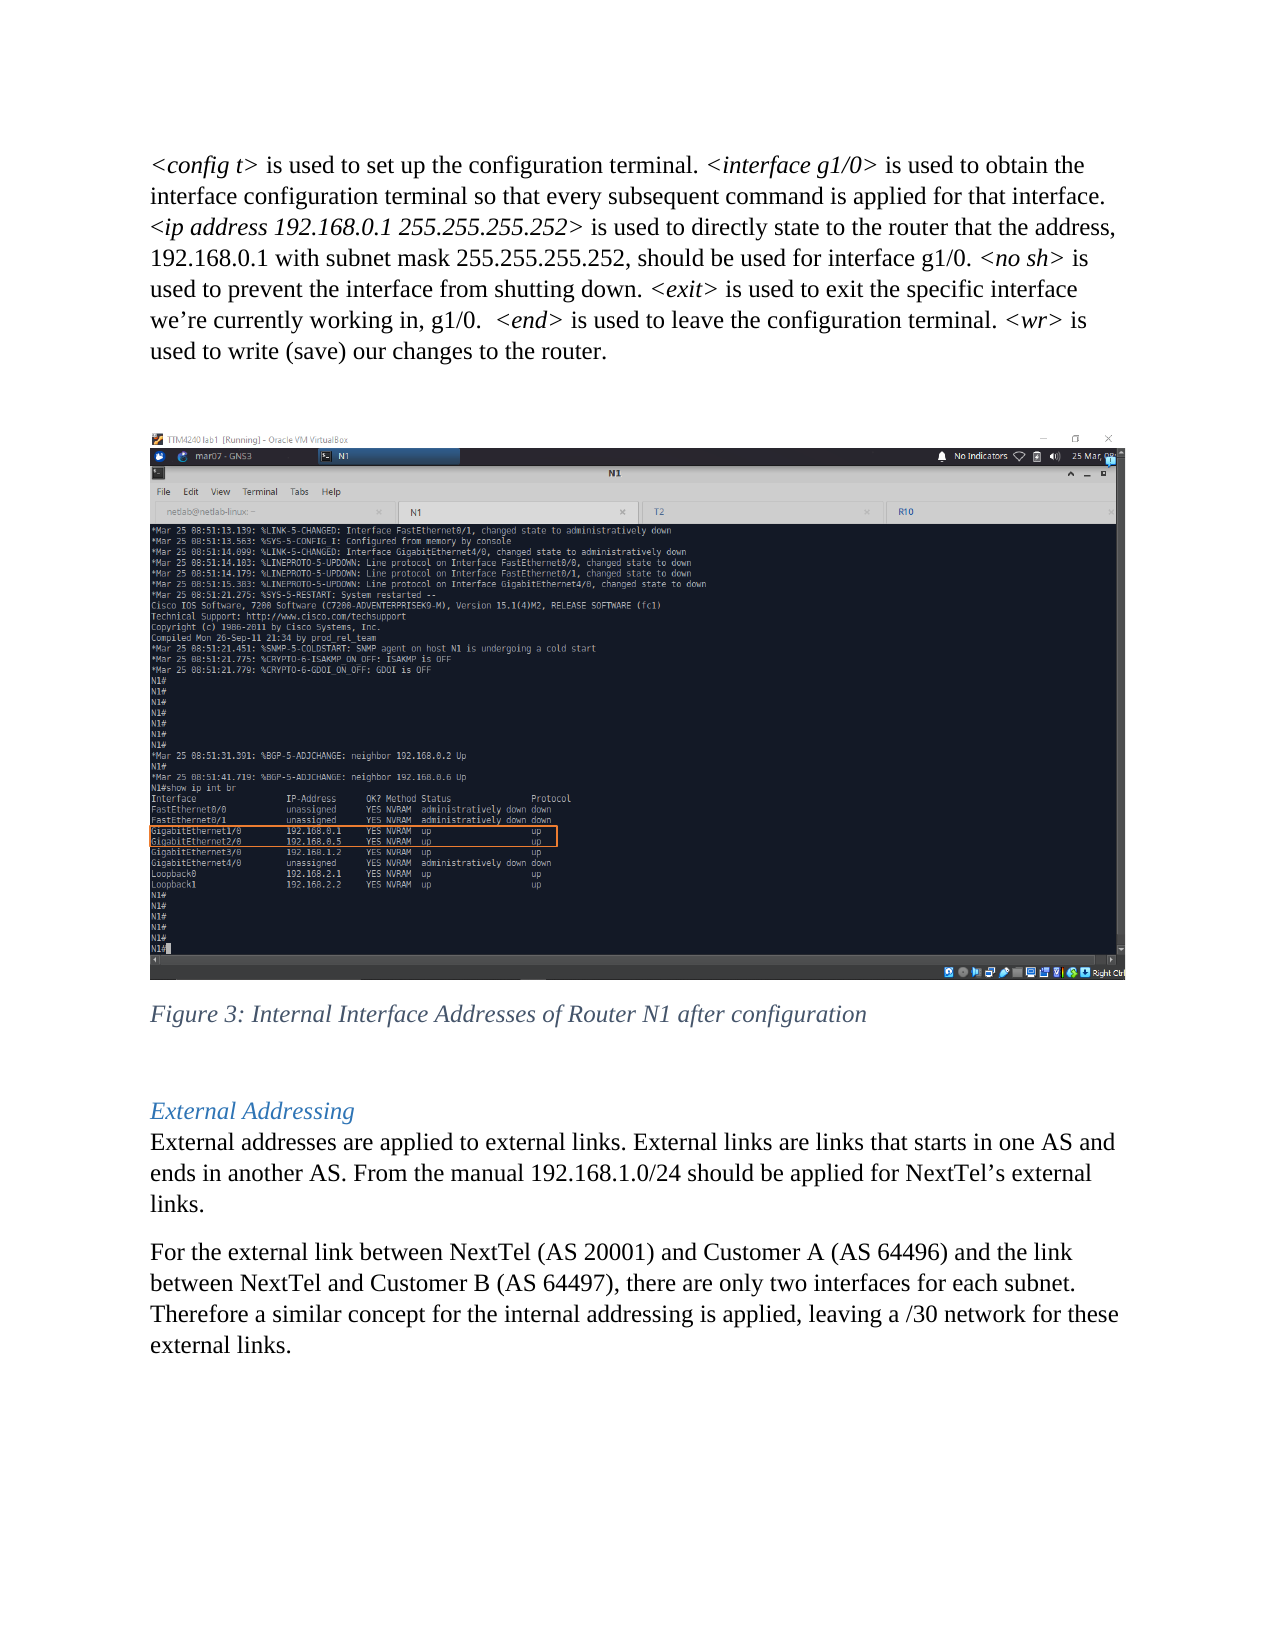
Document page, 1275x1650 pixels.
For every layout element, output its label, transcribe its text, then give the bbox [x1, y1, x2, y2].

text External addresses are applied to external links. External links are links that starts in one AS and ends in another AS. From the manual 192.168.1.0/24 should be applied for NextTel’s external links. [150, 1127, 1125, 1218]
text Figure 3: Internal Interface Addresses of Router N1 after configuration [150, 999, 1125, 1027]
picture [151, 827, 556, 846]
text For the external link between NextTel (AS 20001) and Customer A (AS 64496) and the link between NextTel and Customer B (AS 64497), there are only two interfaces for each subnet. Therefore a similar concept for the internal addressing is applied, leaving a /30 network for these external links. [150, 1237, 1125, 1359]
text <config t> is used to set up the configuration terminal. <interface g1/0> is used to obtain the interface configuration terminal so that every subsequent command is applied for that interface. <ip address 192.168.0.1 255.255.255.252> is used to directly state to the router that the address, 192.168.0.1 with subnet mask 255.255.255.252, should be used for interface g1/0. <no sh> is used to prevent the interface from shutting down. <exit> is used to exit the specific interface we’re currently working in, g1/0. <end> is used to leave the configuration terminal. <wr> is used to write (save) our changes to the router. [150, 150, 1125, 365]
picture [150, 431, 1125, 980]
subtitle External Addressing [150, 1096, 1125, 1125]
